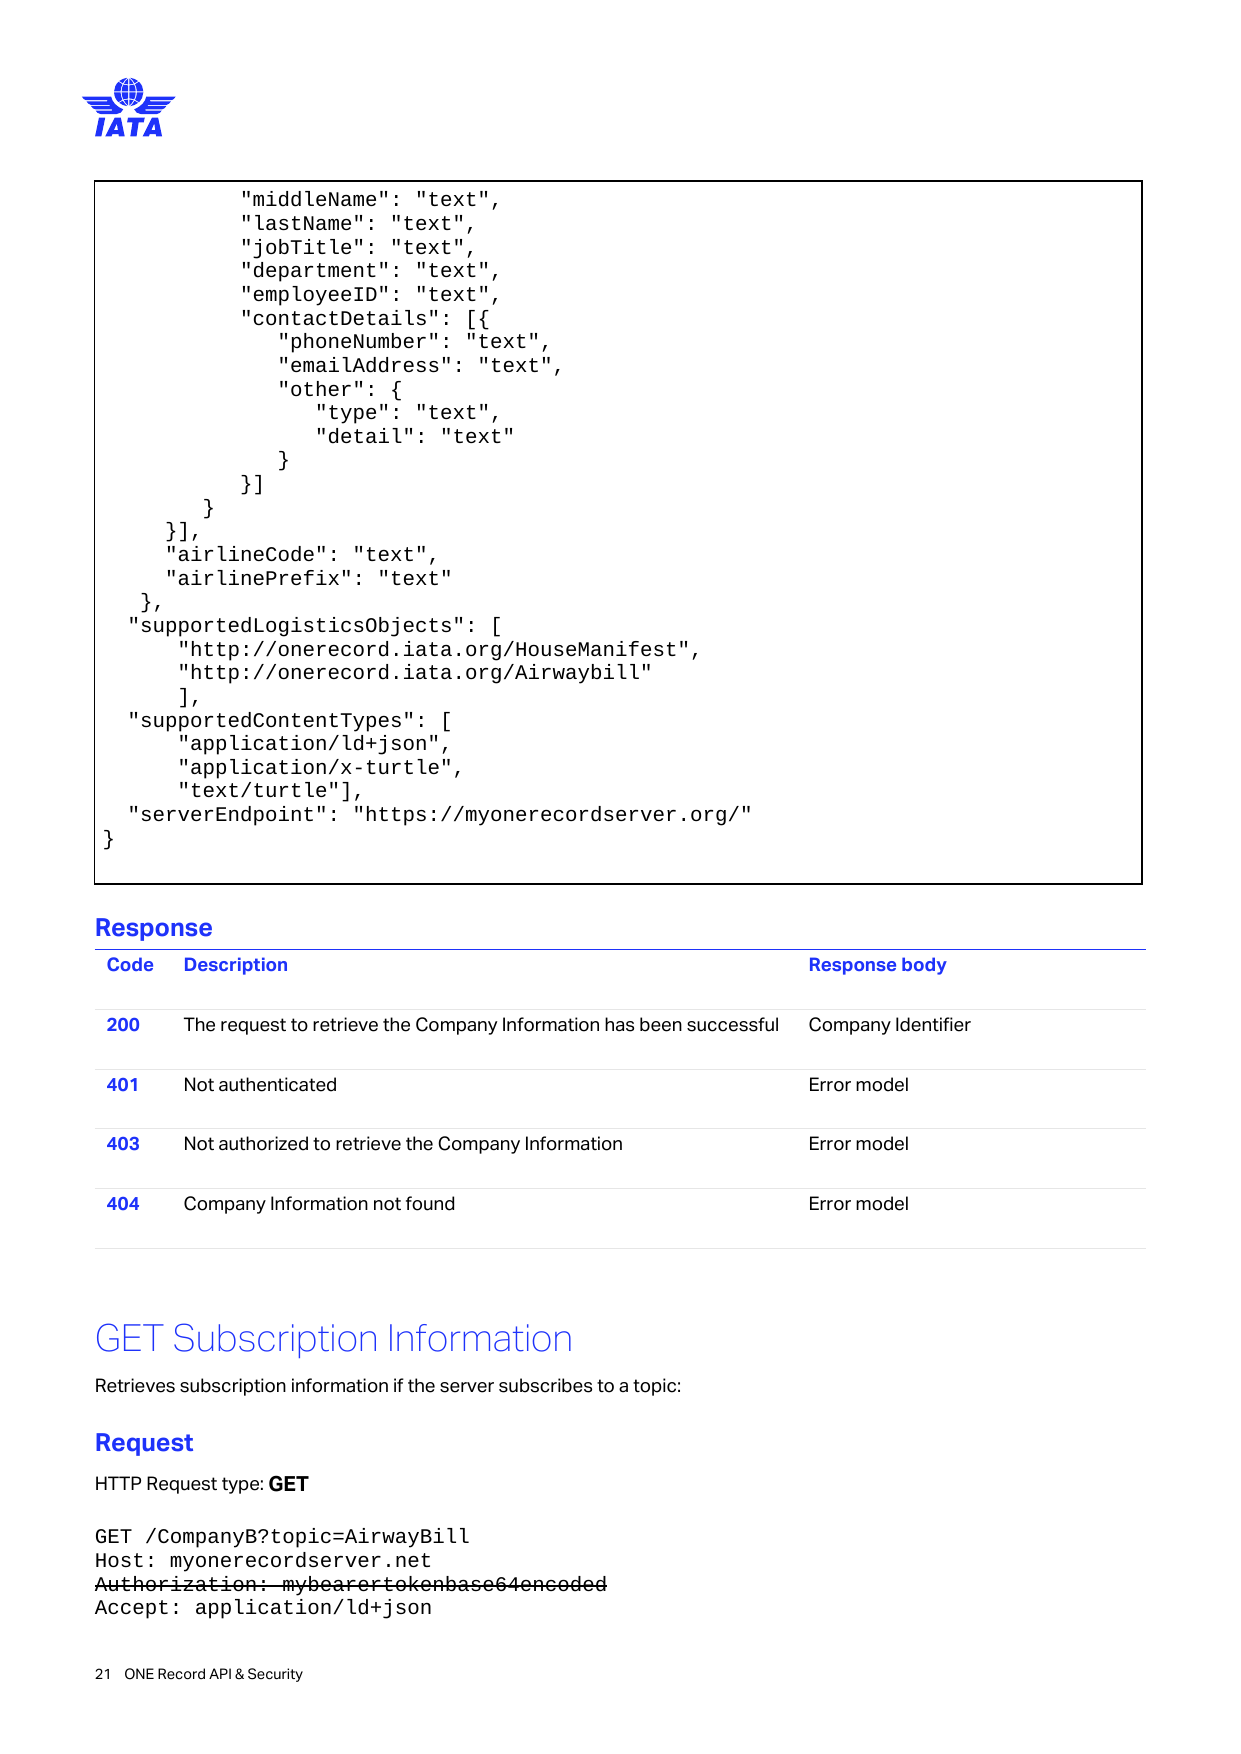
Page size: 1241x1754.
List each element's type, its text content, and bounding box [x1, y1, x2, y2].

table_header Code [95, 950, 171, 1008]
table_header Response body [796, 950, 1146, 1008]
table_cell 200 [95, 1010, 171, 1068]
text Retrieves subscription information if the server subscribes to a topic: [94, 1374, 1146, 1398]
table_cell Not authenticated [171, 1070, 796, 1128]
subtitle Response [94, 911, 1146, 942]
subtitle Request [94, 1427, 1146, 1458]
text Accept: application/ld+json [94, 1597, 1146, 1621]
text Host: myonerecordserver.net [94, 1550, 1146, 1574]
text Authorization: mybearertokenbase64encoded [94, 1574, 1146, 1597]
table_cell Company Information not found [171, 1189, 796, 1248]
table_cell Error model [796, 1129, 1146, 1188]
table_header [95, 182, 1141, 883]
table_cell 403 [95, 1129, 171, 1188]
table_cell Error model [796, 1189, 1146, 1248]
text GET /CompanyB?topic=AirwayBill [94, 1526, 1146, 1550]
table_cell Company Identifier [796, 1010, 1146, 1068]
text HTTP Request type: GET [94, 1471, 1146, 1497]
subtitle GET Subscription Information [94, 1314, 1146, 1361]
table_cell The request to retrieve the Company Information has been successful [171, 1010, 796, 1068]
table_cell 401 [95, 1070, 171, 1128]
table_header Description [171, 950, 796, 1008]
table_cell Error model [796, 1070, 1146, 1128]
table_cell Not authorized to retrieve the Company Information [171, 1129, 796, 1188]
table_cell 404 [95, 1189, 171, 1248]
